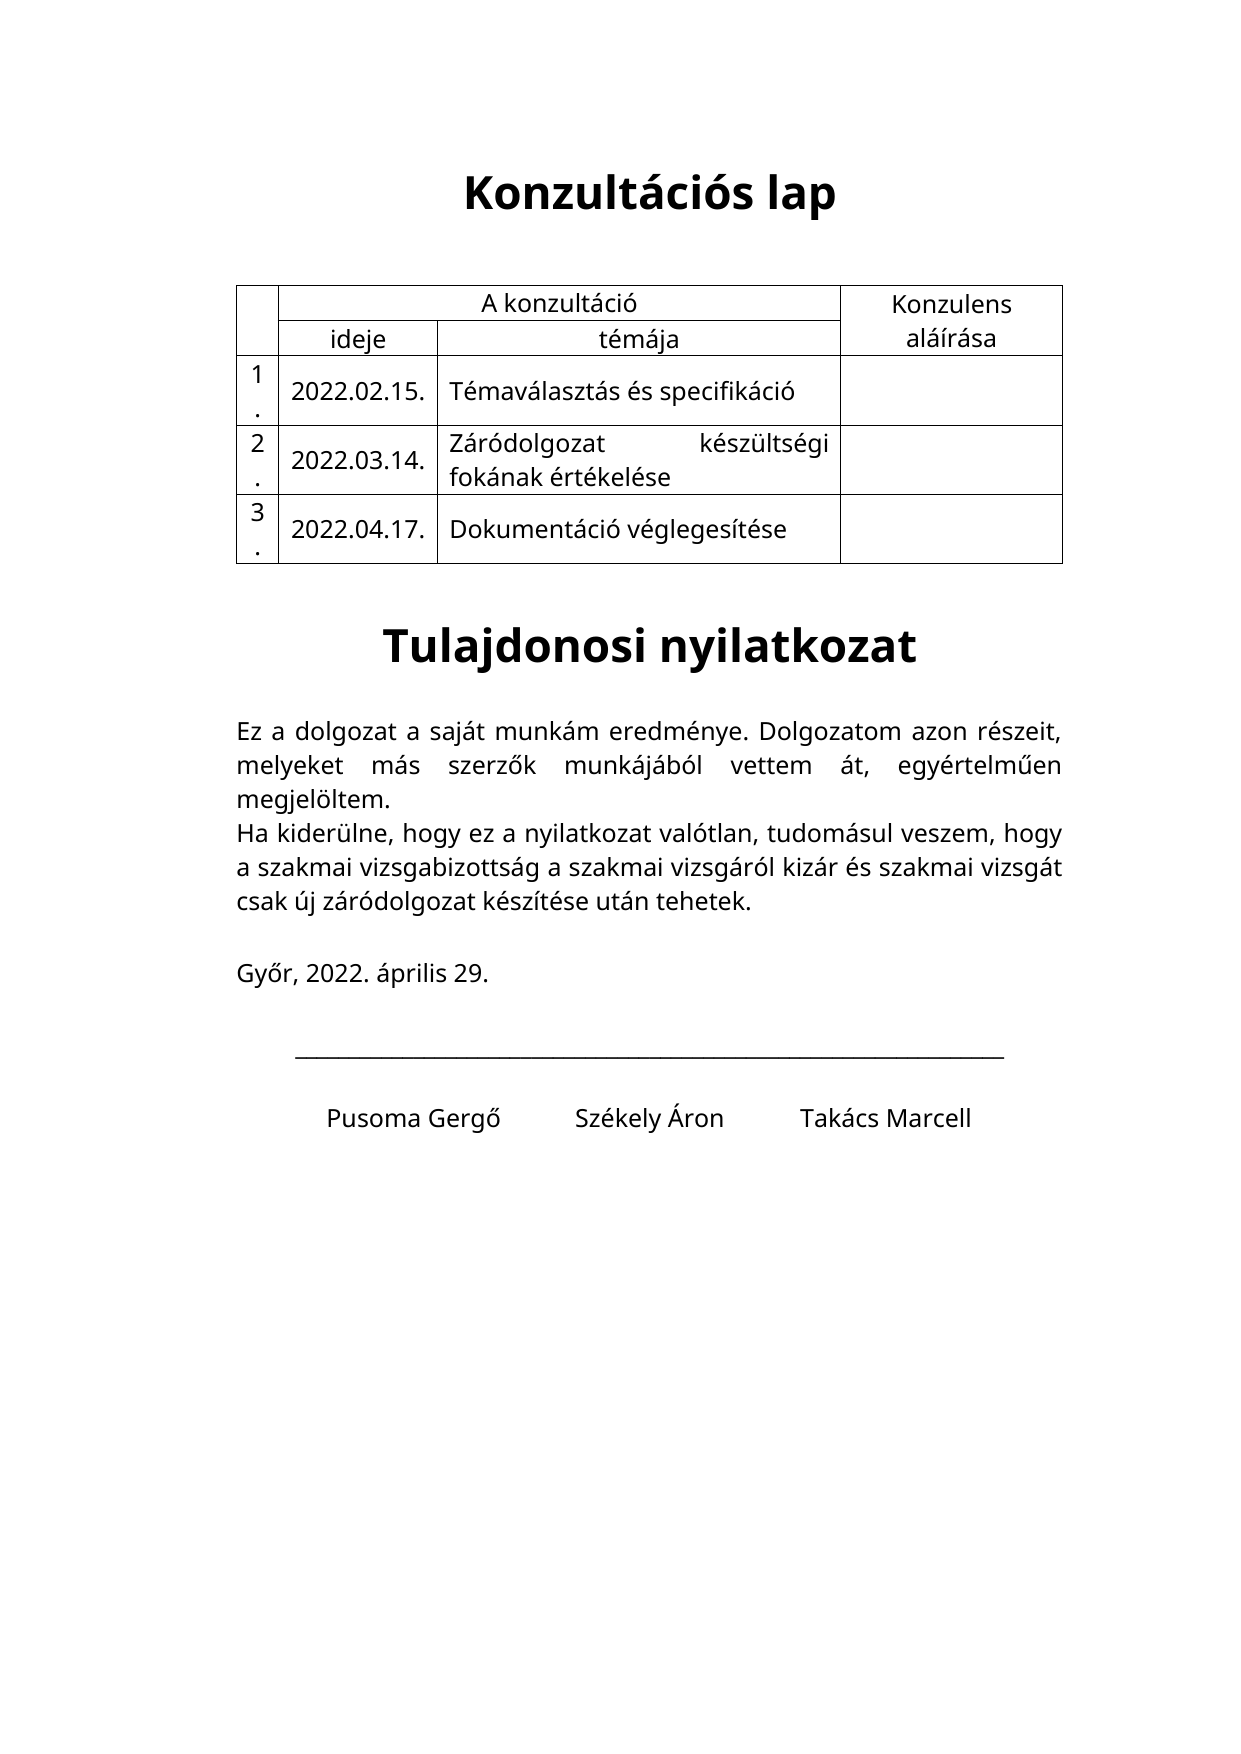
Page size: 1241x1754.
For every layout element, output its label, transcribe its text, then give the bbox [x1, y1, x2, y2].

text Pusoma Gergő Székely Áron Takács Marcell [236, 1100, 1063, 1134]
table_cell Témaválasztás és specifikáció [438, 356, 840, 424]
table_cell Dokumentáció véglegesítése [438, 495, 840, 563]
text Ez a dolgozat a saját munkám eredménye. Dolgozatom azon részeit, melyeket más szerzők munkájából vettem át, egyértelműen megjelöltem. [236, 714, 1063, 816]
table_cell [841, 356, 1062, 424]
table_header Konzulens aláírása [841, 286, 1062, 355]
table_cell 3. [237, 495, 278, 563]
text Ha kiderülne, hogy ez a nyilatkozat valótlan, tudomásul veszem, hogy a szakmai vizsgabizottság a szakmai vizsgáról kizár és szakmai vizsgát csak új záródolgozat készítése után tehetek. [236, 816, 1063, 918]
table_header A konzultáció [279, 286, 840, 320]
table_cell 2022.02.15. [279, 356, 437, 424]
text Konzultációs lap [236, 160, 1063, 223]
table_cell 2022.04.17. [279, 495, 437, 563]
table_header [237, 286, 278, 355]
text Győr, 2022. április 29. [236, 956, 1063, 990]
table_cell 2022.03.14. [279, 426, 437, 494]
table_cell 1. [237, 356, 278, 424]
text Tulajdonosi nyilatkozat [236, 614, 1063, 676]
table_cell [841, 495, 1062, 563]
table_cell [841, 426, 1062, 494]
table_cell 2. [237, 426, 278, 494]
table_cell témája [438, 321, 840, 355]
table_cell ideje [279, 321, 437, 355]
table_cell Záródolgozat készültségi fokának értékelése [438, 426, 840, 494]
